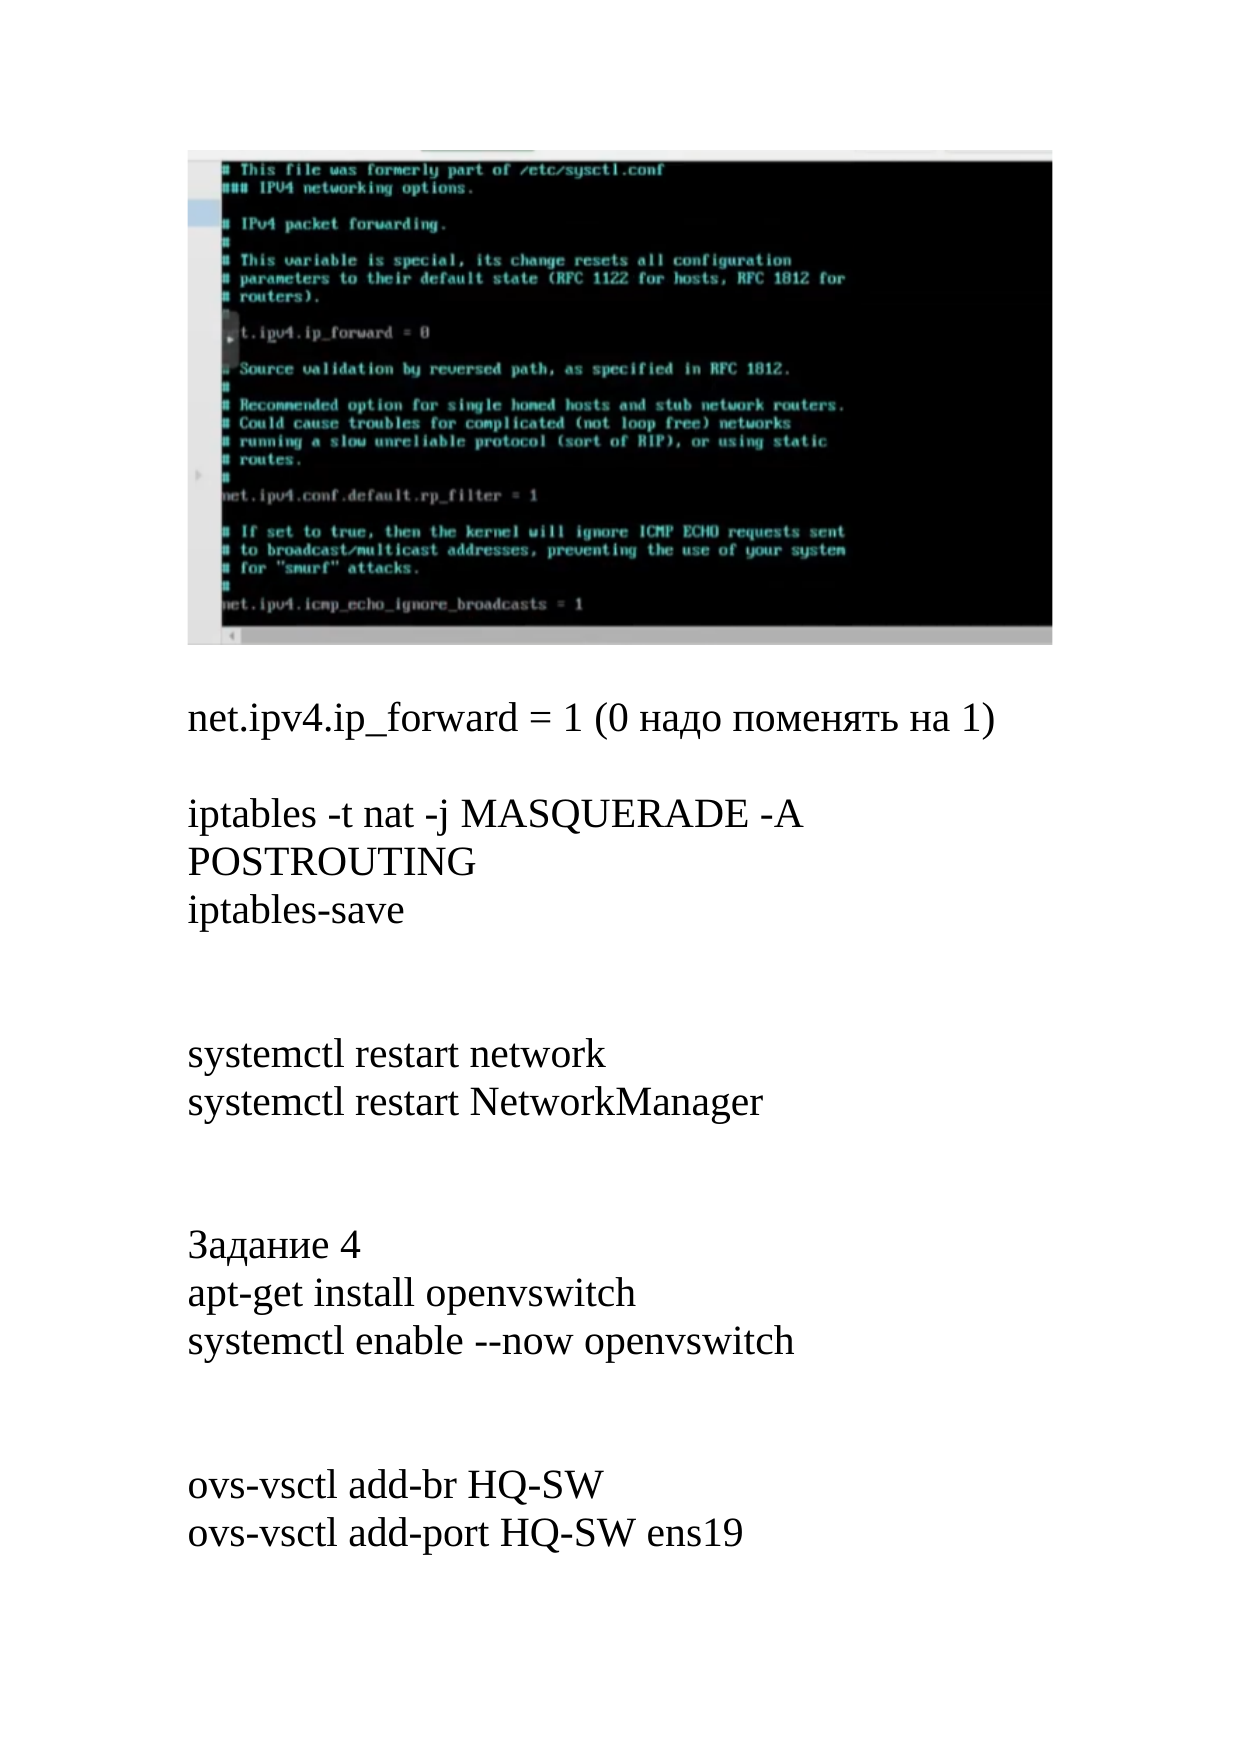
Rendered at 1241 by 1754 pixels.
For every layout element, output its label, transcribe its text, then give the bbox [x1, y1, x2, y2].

text apt-get install openvswitch [187, 1268, 1053, 1316]
text ovs-vsctl add-port HQ-SW ens19 [187, 1507, 1053, 1555]
text systemctl restart network [187, 1028, 1053, 1076]
text net.ipv4.ip_forward = 1 (0 надо поменять на 1) [187, 693, 1053, 741]
text iptables-save [187, 884, 1053, 932]
text iptables -t nat -j MASQUERADE -A POSTROUTING [187, 788, 1053, 884]
text systemctl enable --now openvswitch [187, 1316, 1053, 1363]
text Задание 4 [187, 1220, 1053, 1268]
picture [187, 150, 1053, 645]
text systemctl restart NetworkManager [187, 1076, 1053, 1124]
text ovs-vsctl add-br HQ-SW [187, 1459, 1053, 1507]
